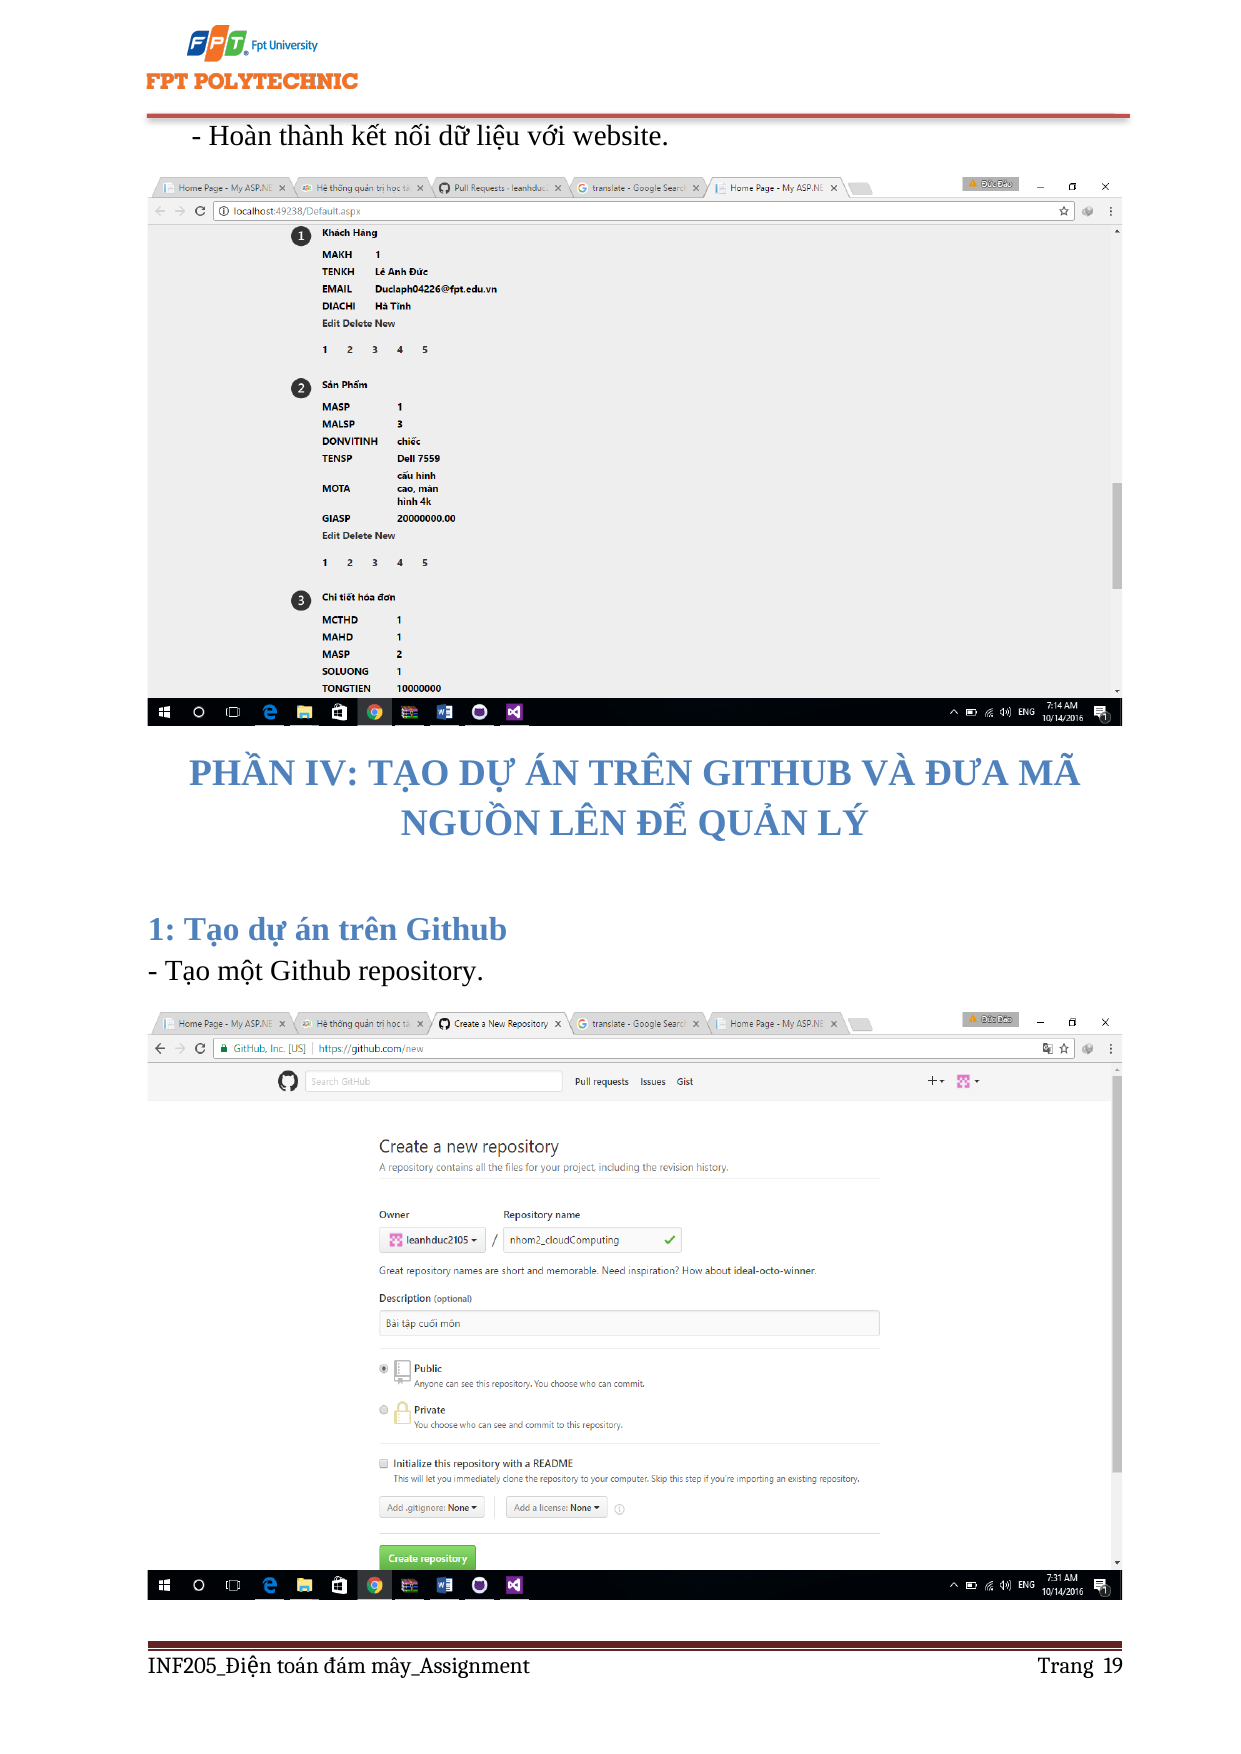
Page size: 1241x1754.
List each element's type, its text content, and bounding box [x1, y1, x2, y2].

picture [147, 177, 1123, 726]
text - Hoàn thành kết nối dữ liệu với website. [148, 118, 1122, 152]
subtitle PHẦN IV: TẠO DỰ ÁN TRÊN GITHUB VÀ ĐƯA MÃ NGUỒN LÊN ĐỂ QUẢN LÝ [148, 750, 1122, 843]
picture [147, 1012, 1123, 1600]
picture [146, 25, 358, 89]
subtitle 1: Tạo dự án trên Github [148, 909, 1122, 947]
text - Tạo một Github repository. [148, 953, 1122, 987]
